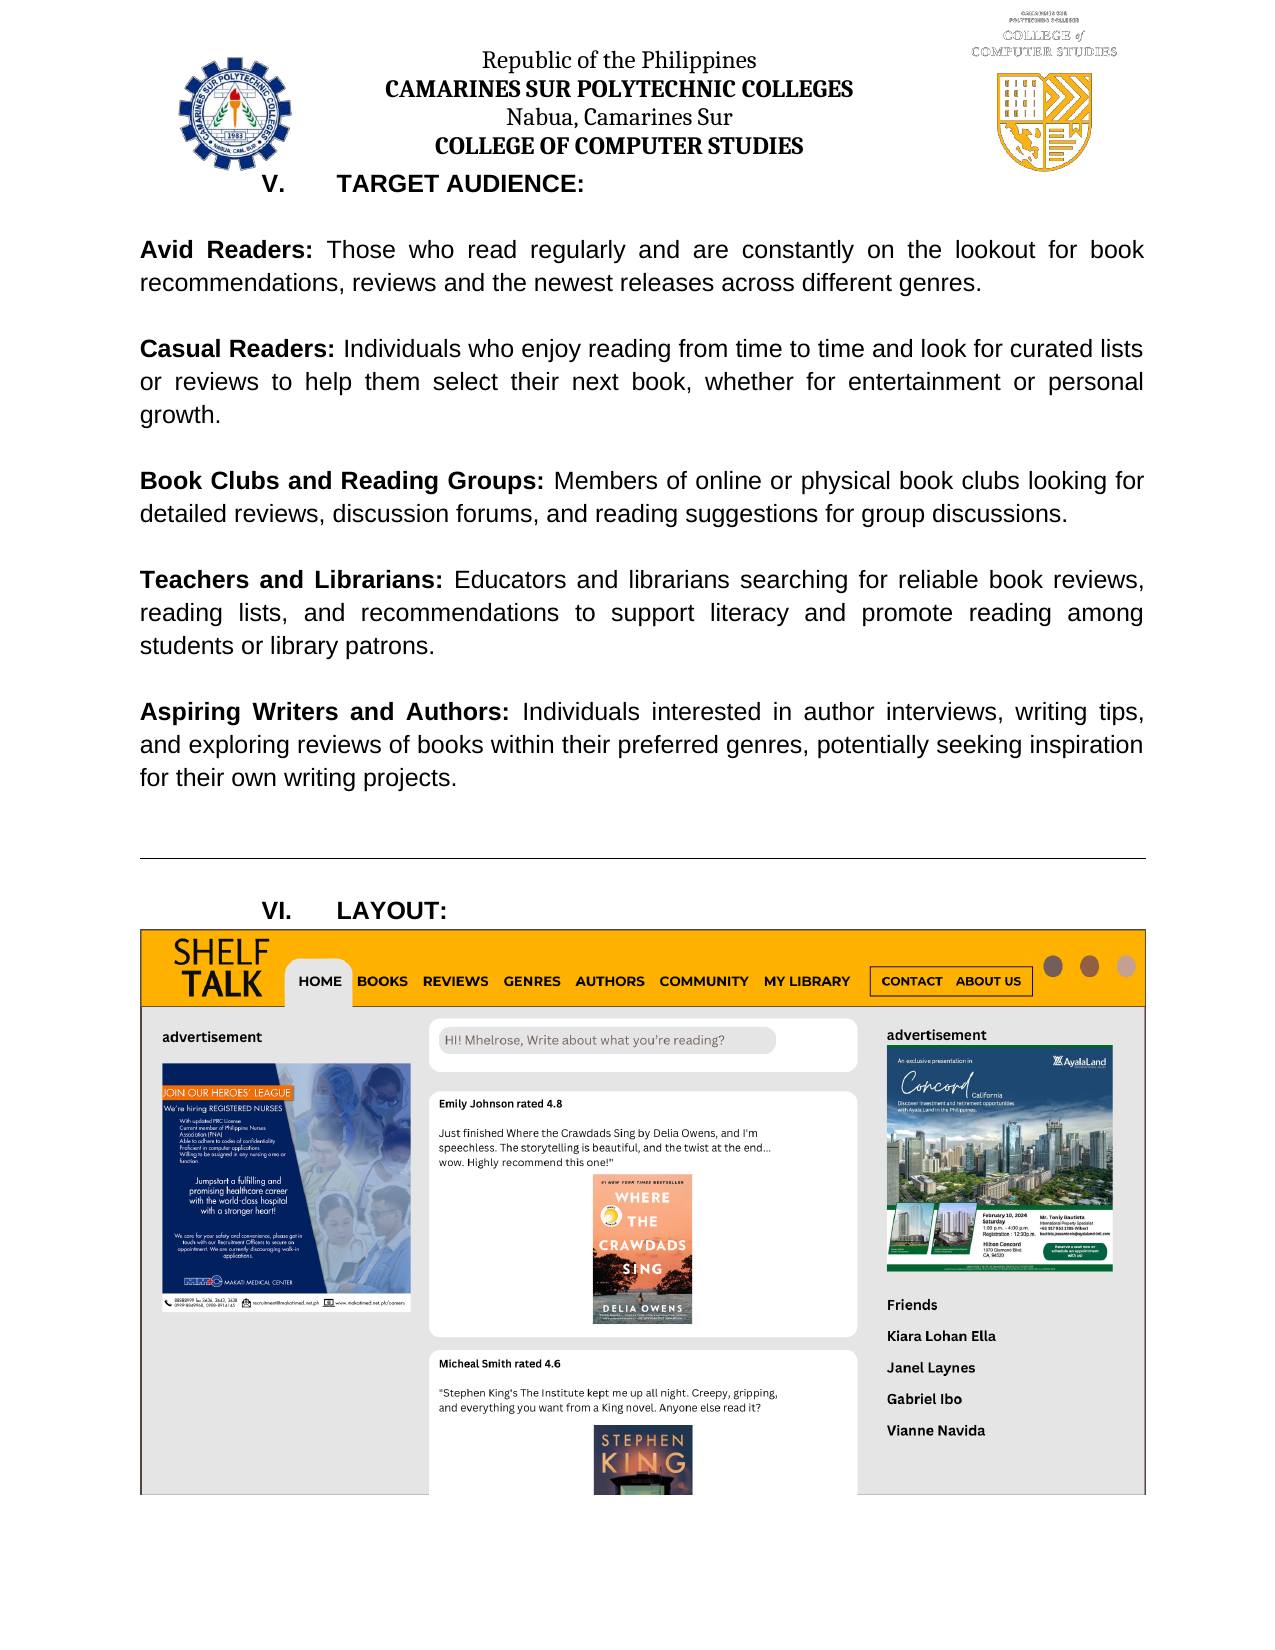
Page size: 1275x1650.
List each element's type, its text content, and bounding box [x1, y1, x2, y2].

picture [140, 929, 1146, 1495]
text Teachers and Librarians: Educators and librarians searching for reliable book reviews, reading lists, and recommendations to support literacy and promote reading among students or library patrons. [139, 565, 1146, 660]
picture [947, 0, 1141, 169]
text Avid Readers: Those who read regularly and are constantly on the lookout for book recommendations, reviews and the newest releases across different genres. [139, 235, 1146, 297]
picture [173, 51, 297, 175]
text Aspiring Writers and Authors: Individuals interested in author interviews, writing tips, and exploring reviews of books within their preferred genres, potentially seeking inspiration for their own writing projects. [139, 697, 1146, 792]
text Casual Readers: Individuals who enjoy reading from time to time and look for curated lists or reviews to help them select their next book, whether for entertainment or personal growth. [139, 334, 1146, 429]
text Book Clubs and Reading Groups: Members of online or physical book clubs looking for detailed reviews, discussion forums, and reading suggestions for group discussions. [139, 466, 1146, 528]
list LAYOUT: [261, 896, 1146, 925]
list TARGET AUDIENCE: [261, 169, 1146, 197]
